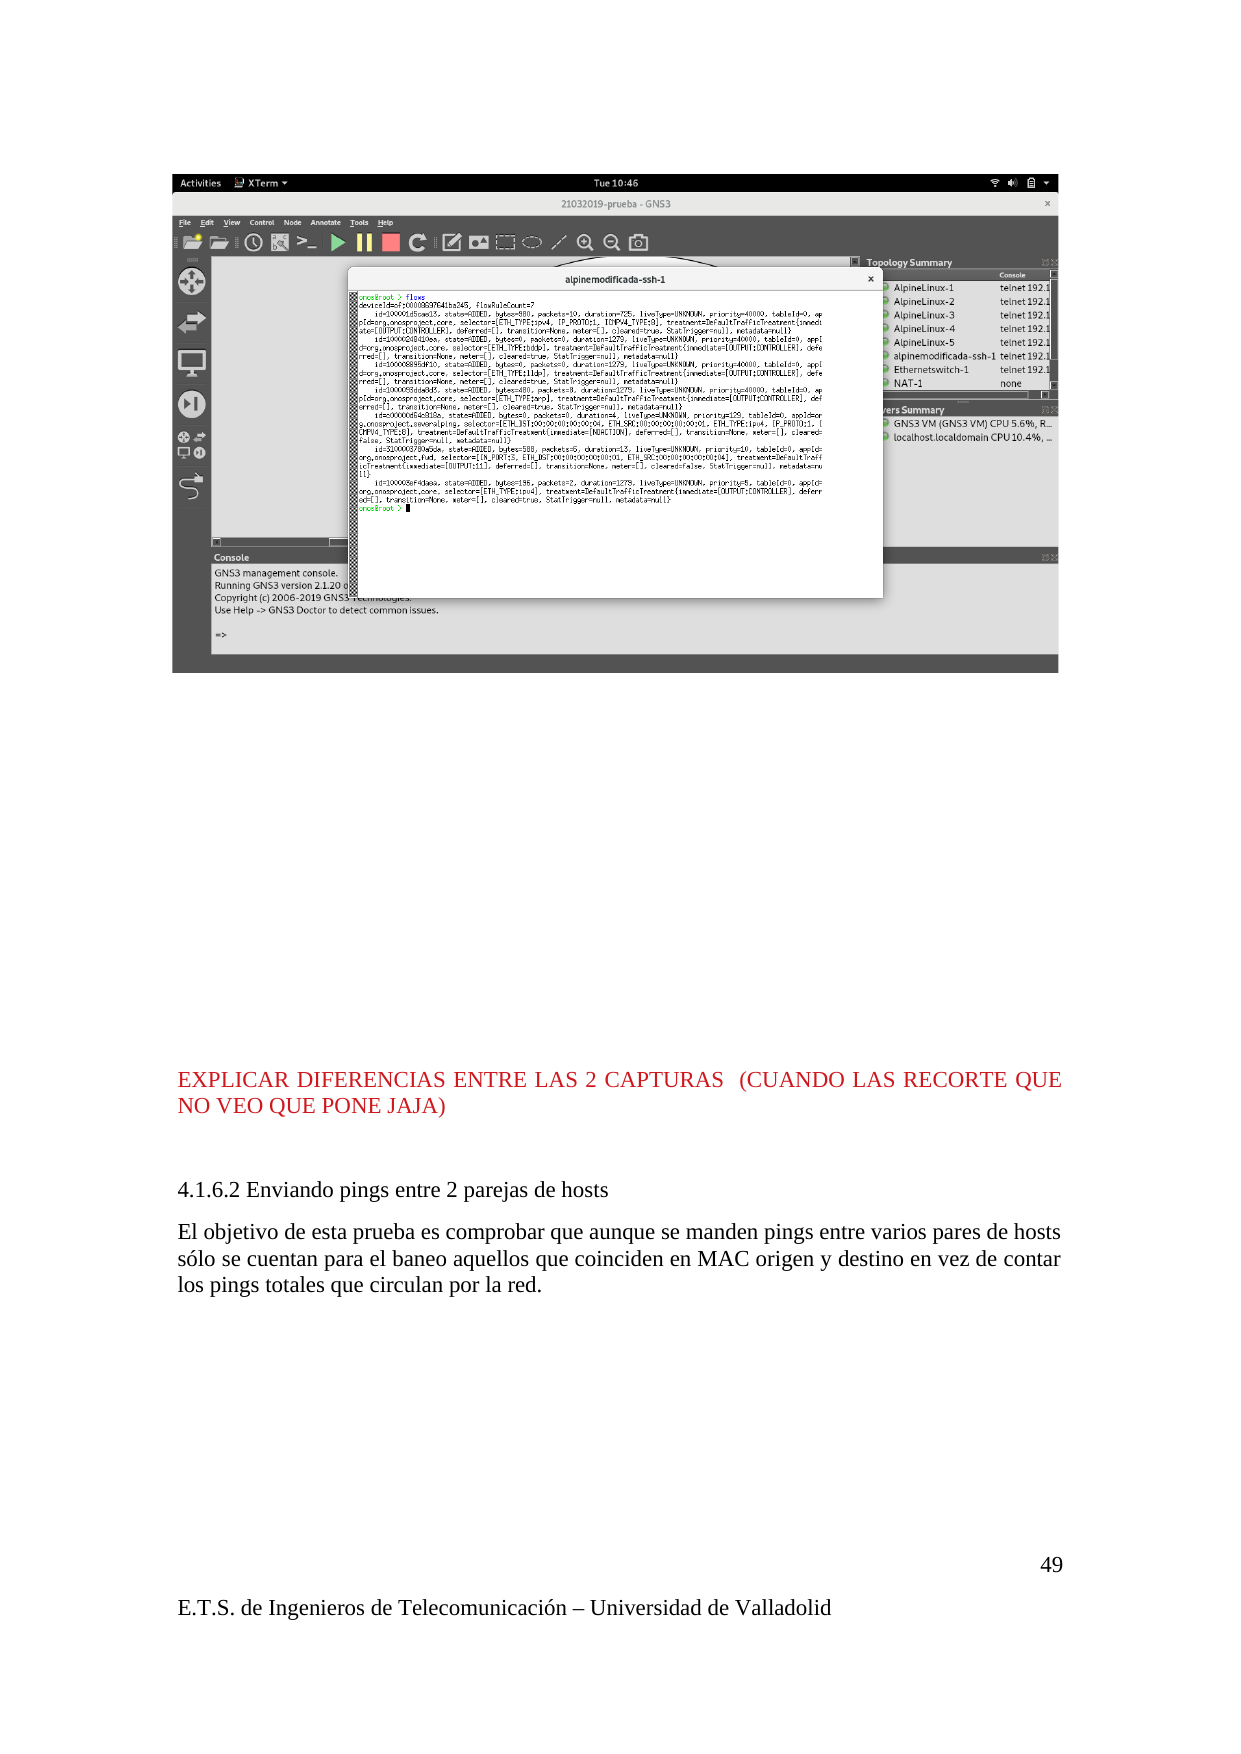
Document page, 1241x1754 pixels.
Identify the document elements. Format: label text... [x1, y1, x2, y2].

text EXPLICAR DIFERENCIAS ENTRE LAS 2 CAPTURAS (CUANDO LAS RECORTE QUE NO VEO QUE PONE JAJA) [177, 1066, 1063, 1119]
text 4.1.6.2 Enviando pings entre 2 parejas de hosts [177, 1176, 1063, 1203]
text El objetivo de esta prueba es comprobar que aunque se manden pings entre varios pares de hosts sólo se cuentan para el baneo aquellos que coinciden en MAC origen y destino en vez de contar los pings totales que circulan por la red. [177, 1218, 1063, 1297]
picture [172, 174, 1059, 673]
